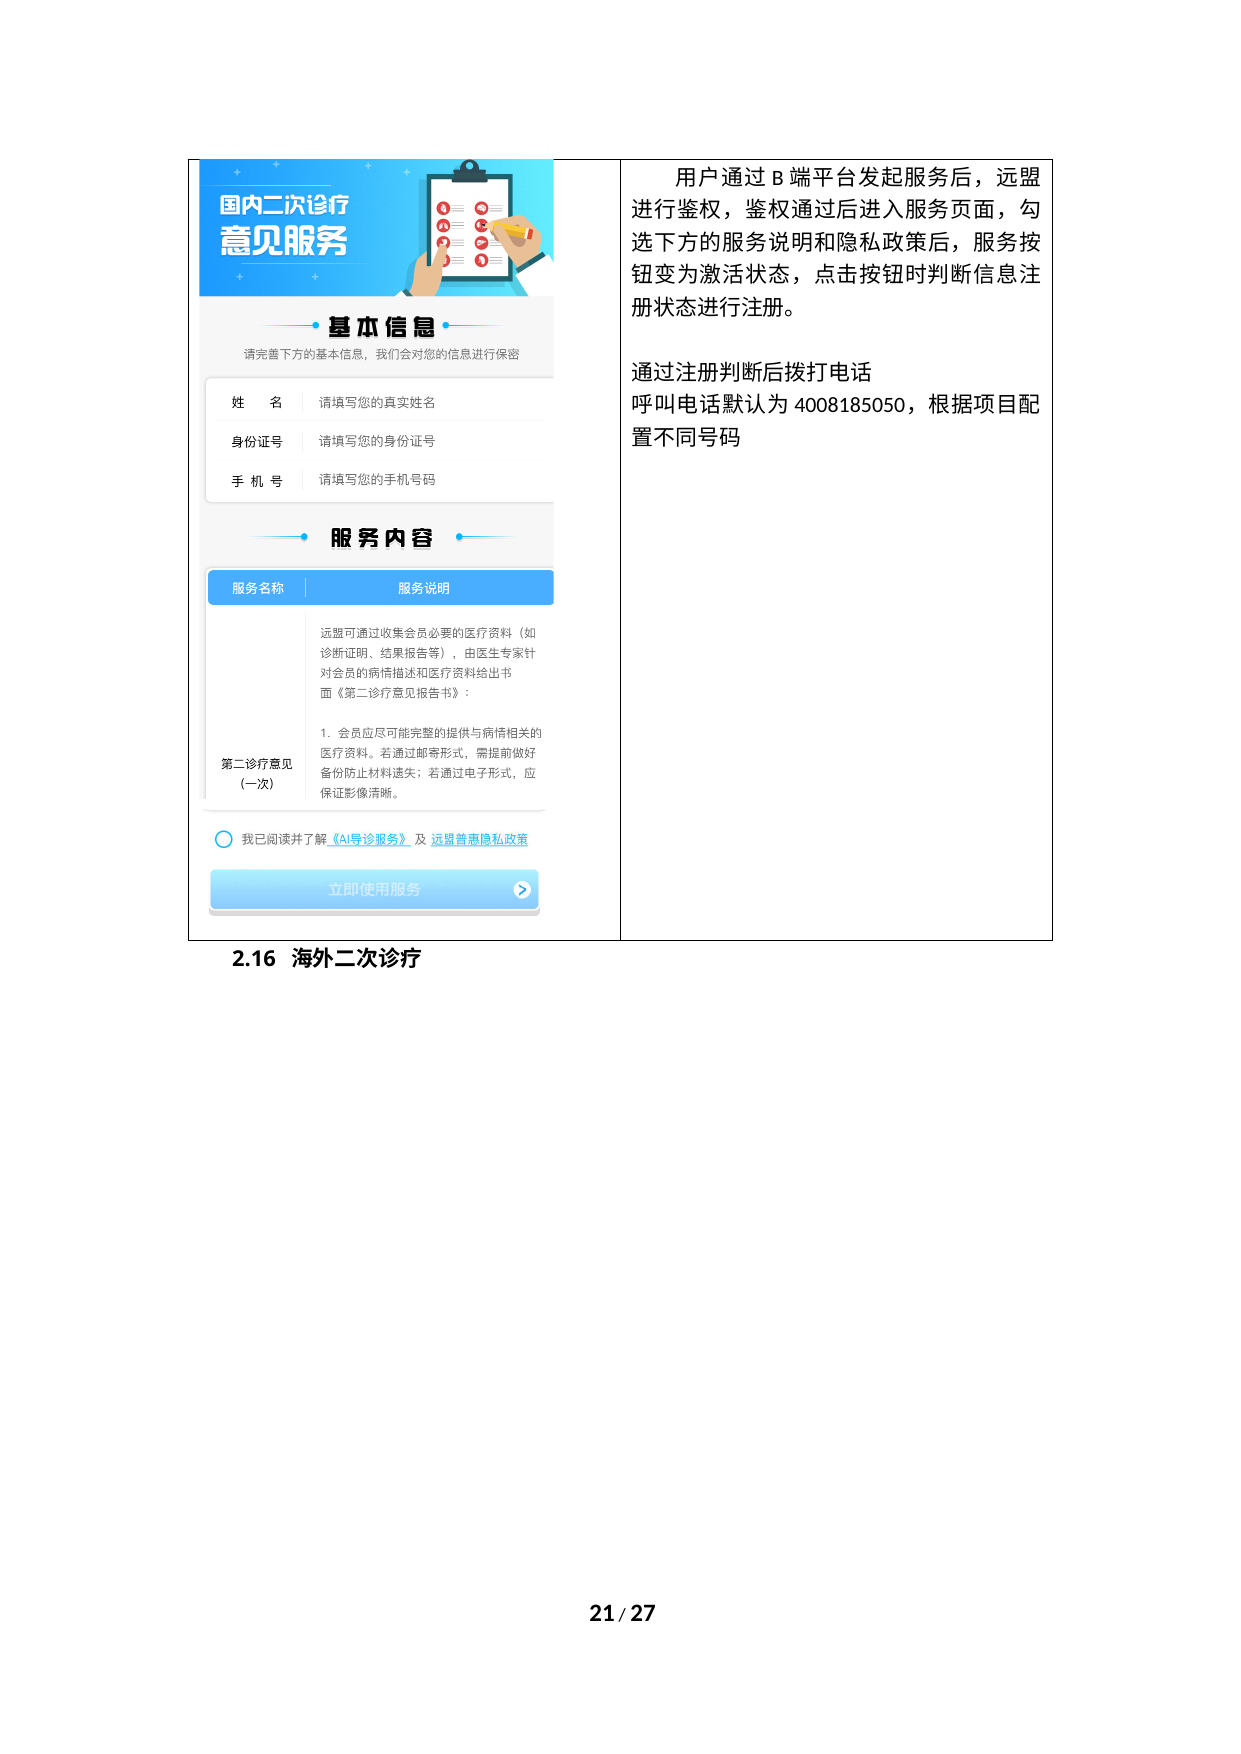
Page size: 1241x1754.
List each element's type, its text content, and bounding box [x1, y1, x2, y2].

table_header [621, 160, 1052, 939]
table_header [189, 160, 620, 939]
picture [199, 809, 554, 927]
list 海外二次诊疗 [232, 941, 1053, 973]
picture [199, 159, 554, 799]
